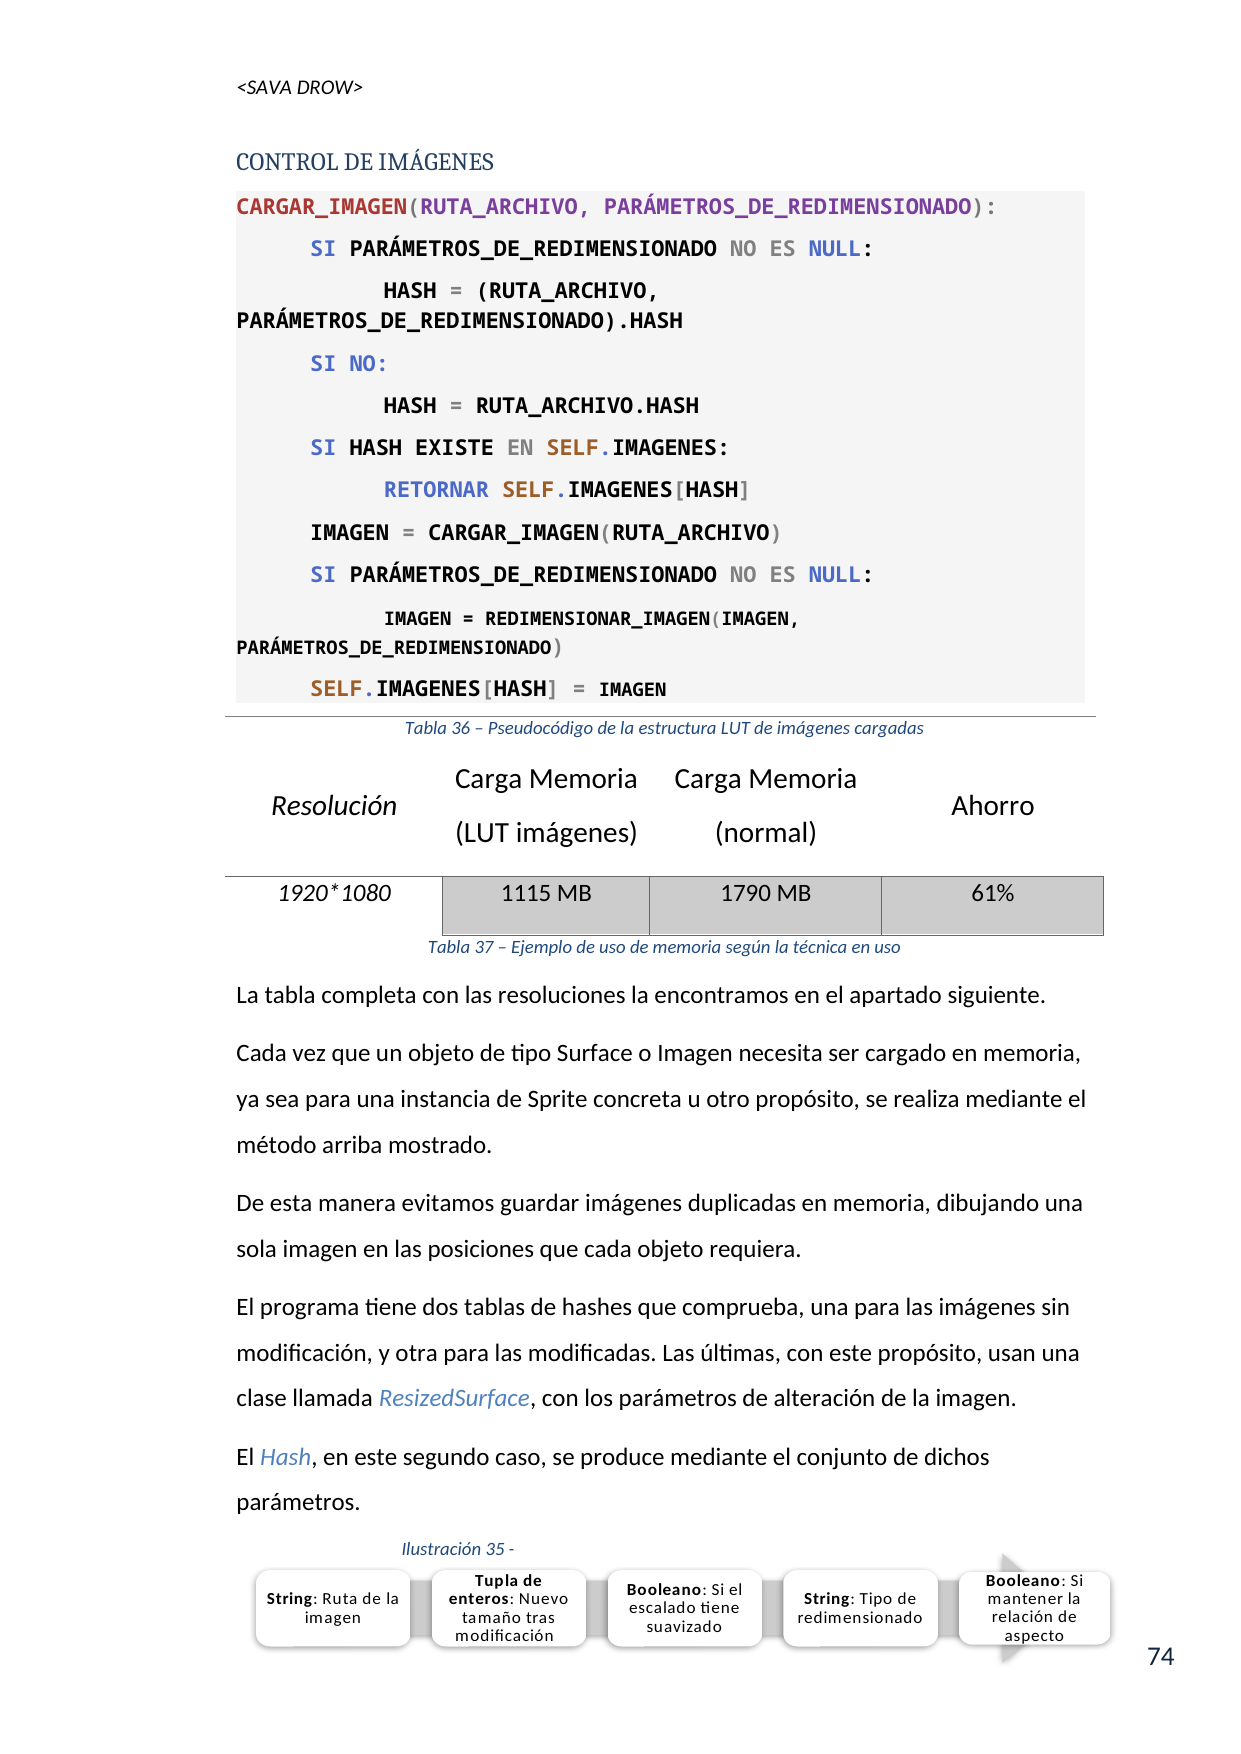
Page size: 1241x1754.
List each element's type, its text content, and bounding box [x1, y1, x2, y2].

table_cell 1115 MB [443, 877, 649, 934]
text El programa tiene dos tablas de hashes que comprueba, una para las imágenes sin modificación, y otra para las modificadas. Las últimas, con este propósito, usan una clase llamada ResizedSurface, con los parámetros de alteración de la imagen. [236, 1291, 1092, 1413]
text Tabla – Ejemplo de uso de memoria según la técnica en uso [236, 936, 1092, 958]
subtitle CONTROL DE IMÁGENES [236, 148, 1092, 176]
text Tabla – Pseudocódigo de la estructura LUT de imágenes cargadas [236, 717, 1092, 739]
text El Hash, en este segundo caso, se produce mediante el conjunto de dichos parámetros. [236, 1441, 1092, 1517]
table_cell 1920*1080 [225, 877, 442, 934]
text De esta manera evitamos guardar imágenes duplicadas en memoria, dibujando una sola imagen en las posiciones que cada objeto requiera. [236, 1187, 1092, 1263]
table_header Ahorro [882, 760, 1104, 876]
table_header cargar_imagen(ruta_archivo, parámetros_de_redimensionado): SI parámetros_de_redimensionado NO ES NULL: hash = (ruta_archivo, parámetros_de_redimensionado).hash SI No: hash = ruta_archivo.hash SI HASH EXISTE EN SELF.imagenes: Retornar SELF.imagenes[HASH] imagen = cargar_imagen(ruta_archivo) SI parámetros_de_redimensionado NO ES NULL: imagen = redimensionar_imagen(imagen, parámetros_de_redimensionado) SELF.imagenes[HASH] = imagen [225, 191, 1096, 716]
table_header Carga Memoria (normal) [650, 760, 882, 876]
text La tabla completa con las resoluciones la encontramos en el apartado siguiente. [236, 979, 1092, 1010]
table_header Carga Memoria (LUT imágenes) [443, 760, 650, 876]
table_cell 1790 MB [650, 877, 881, 934]
table_cell 61% [882, 877, 1103, 934]
text Cada vez que un objeto de tipo Surface o Imagen necesita ser cargado en memoria, ya sea para una instancia de Sprite concreta u otro propósito, se realiza mediante el método arriba mostrado. [236, 1037, 1092, 1159]
table_header Resolución [225, 760, 443, 876]
